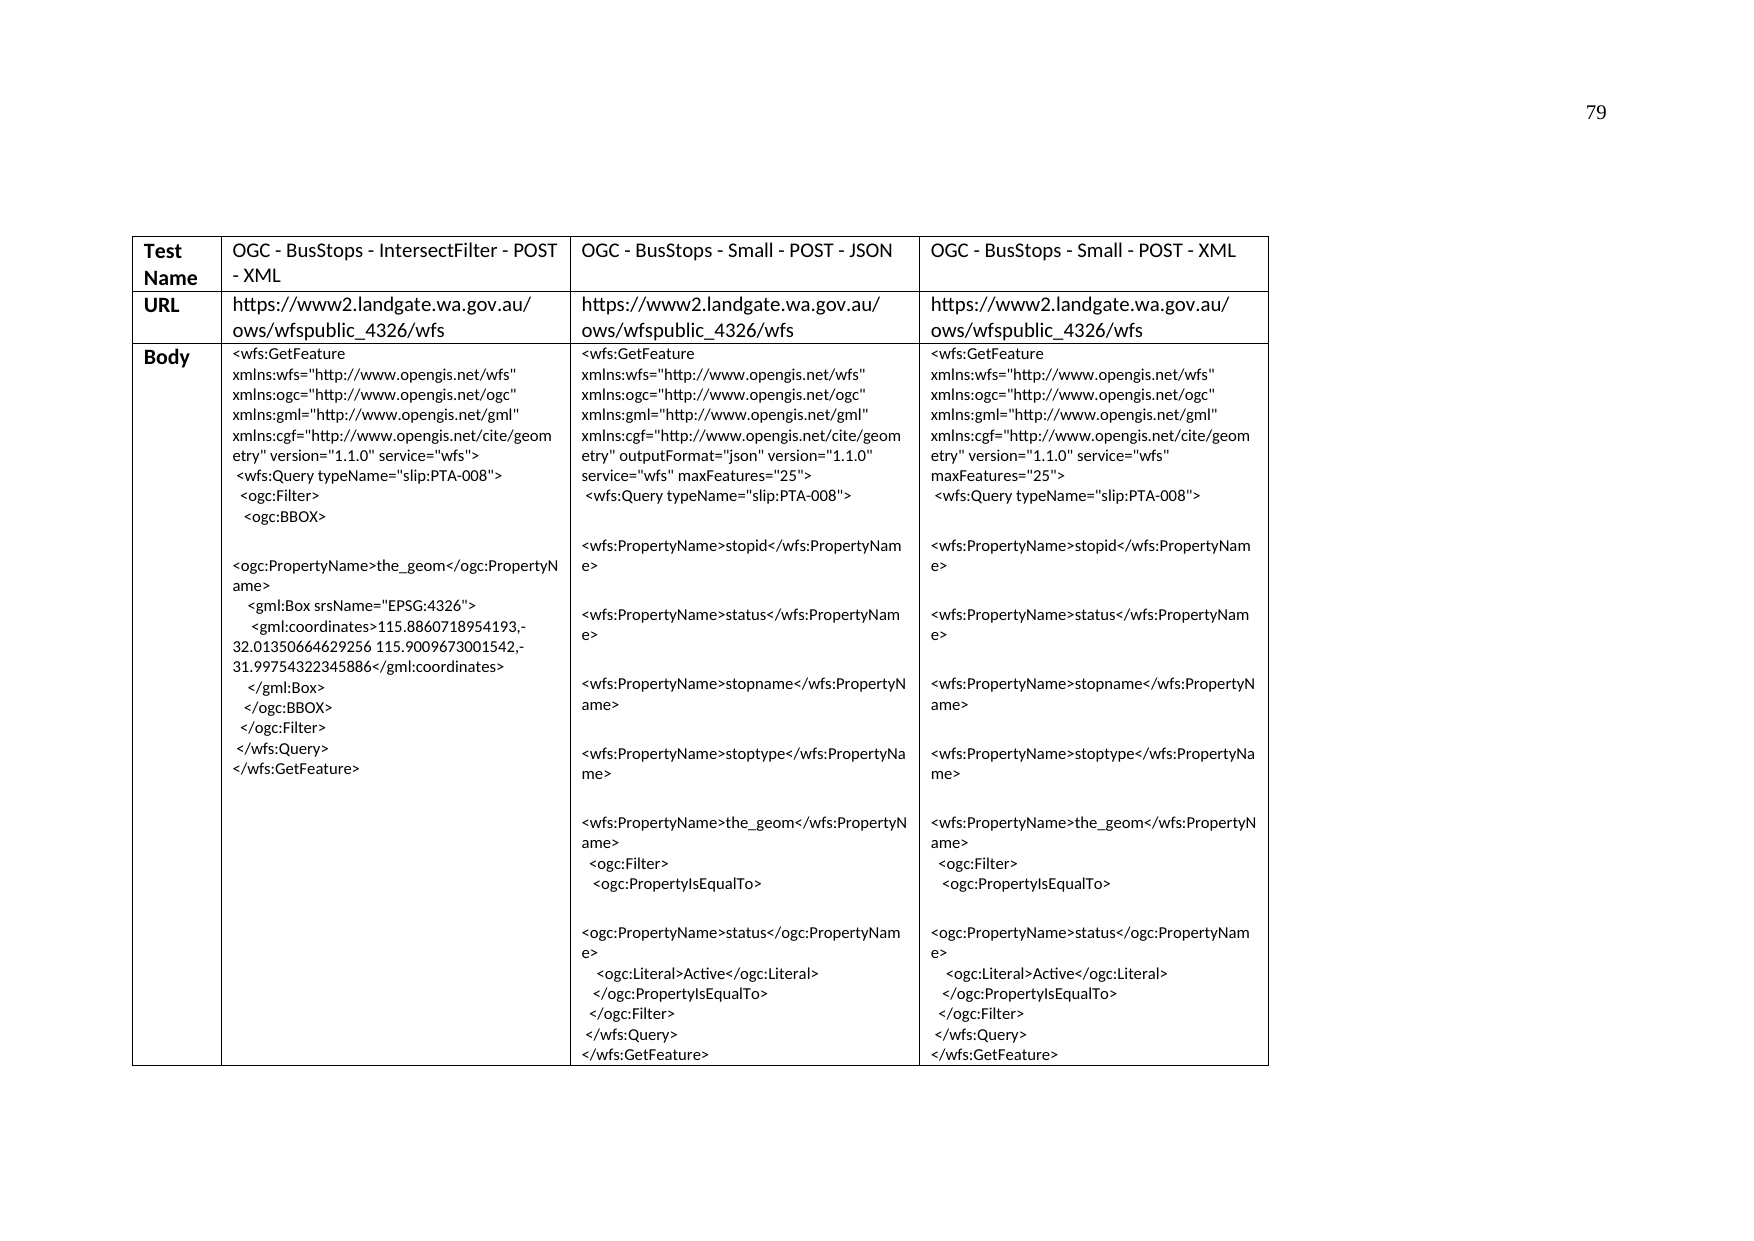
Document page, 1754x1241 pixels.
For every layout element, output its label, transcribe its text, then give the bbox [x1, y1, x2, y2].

table_cell <wfs:GetFeature xmlns:wfs="http://www.opengis.net/wfs" xmlns:ogc="http://www.opengis.net/ogc" xmlns:gml="http://www.opengis.net/gml" xmlns:cgf="http://www.opengis.net/cite/geometry" outputFormat="json" version="1.1.0" service="wfs" maxFeatures="25"> <wfs:Query typeName="slip:PTA-008"> <wfs:PropertyName>stopid</wfs:PropertyName> <wfs:PropertyName>status</wfs:PropertyName> <wfs:PropertyName>stopname</wfs:PropertyName> <wfs:PropertyName>stoptype</wfs:PropertyName> <wfs:PropertyName>the_geom</wfs:PropertyName> <ogc:Filter> <ogc:PropertyIsEqualTo> <ogc:PropertyName>status</ogc:PropertyName> <ogc:Literal>Active</ogc:Literal> </ogc:PropertyIsEqualTo> </ogc:Filter> </wfs:Query> </wfs:GetFeature> [571, 344, 919, 1064]
table_header OGC - BusStops - Small - POST - JSON [571, 237, 919, 291]
table_header OGC - BusStops - Small - POST - XML [920, 237, 1268, 291]
table_cell Body [133, 344, 221, 1064]
table_header Test Name [133, 237, 221, 291]
table_cell https://www2.landgate.wa.gov.au/ows/wfspublic_4326/wfs [571, 292, 919, 342]
table_cell <wfs:GetFeature xmlns:wfs="http://www.opengis.net/wfs" xmlns:ogc="http://www.opengis.net/ogc" xmlns:gml="http://www.opengis.net/gml" xmlns:cgf="http://www.opengis.net/cite/geometry" version="1.1.0" service="wfs"> <wfs:Query typeName="slip:PTA-008"> <ogc:Filter> <ogc:BBOX> <ogc:PropertyName>the_geom</ogc:PropertyName> <gml:Box srsName="EPSG:4326"> <gml:coordinates>115.8860718954193,-32.01350664629256 115.9009673001542,-31.99754322345886</gml:coordinates> </gml:Box> </ogc:BBOX> </ogc:Filter> </wfs:Query> </wfs:GetFeature> [222, 344, 570, 1064]
table_cell <wfs:GetFeature xmlns:wfs="http://www.opengis.net/wfs" xmlns:ogc="http://www.opengis.net/ogc" xmlns:gml="http://www.opengis.net/gml" xmlns:cgf="http://www.opengis.net/cite/geometry" version="1.1.0" service="wfs" maxFeatures="25"> <wfs:Query typeName="slip:PTA-008"> <wfs:PropertyName>stopid</wfs:PropertyName> <wfs:PropertyName>status</wfs:PropertyName> <wfs:PropertyName>stopname</wfs:PropertyName> <wfs:PropertyName>stoptype</wfs:PropertyName> <wfs:PropertyName>the_geom</wfs:PropertyName> <ogc:Filter> <ogc:PropertyIsEqualTo> <ogc:PropertyName>status</ogc:PropertyName> <ogc:Literal>Active</ogc:Literal> </ogc:PropertyIsEqualTo> </ogc:Filter> </wfs:Query> </wfs:GetFeature> [920, 344, 1268, 1064]
table_cell https://www2.landgate.wa.gov.au/ows/wfspublic_4326/wfs [222, 292, 570, 342]
table_cell https://www2.landgate.wa.gov.au/ows/wfspublic_4326/wfs [920, 292, 1268, 342]
table_cell URL [133, 292, 221, 342]
table_header OGC - BusStops - IntersectFilter - POST - XML [222, 237, 570, 291]
